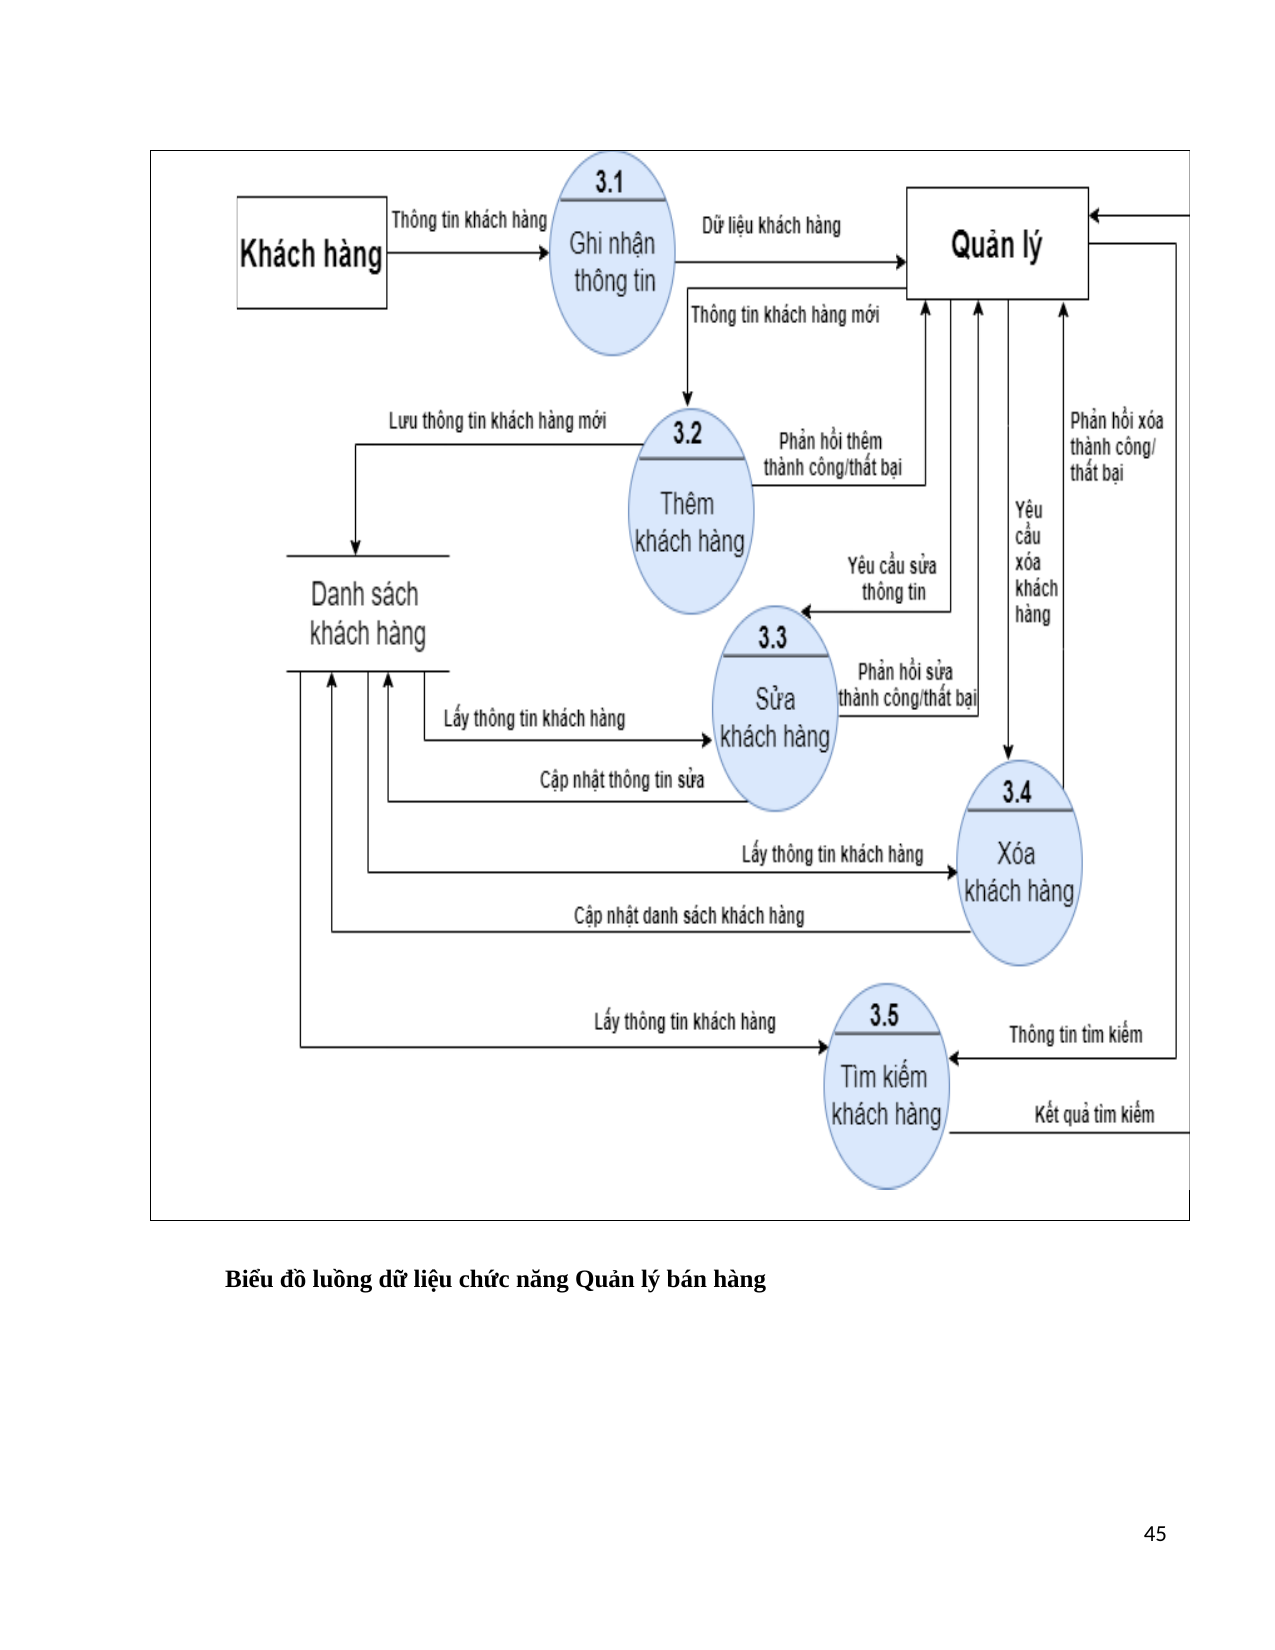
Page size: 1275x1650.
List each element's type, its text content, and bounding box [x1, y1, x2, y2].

table_header [151, 151, 1189, 1220]
list Biểu đồ luồng dữ liệu chức năng Quản lý bán hàng [225, 1264, 1167, 1293]
picture [236, 151, 1190, 1190]
